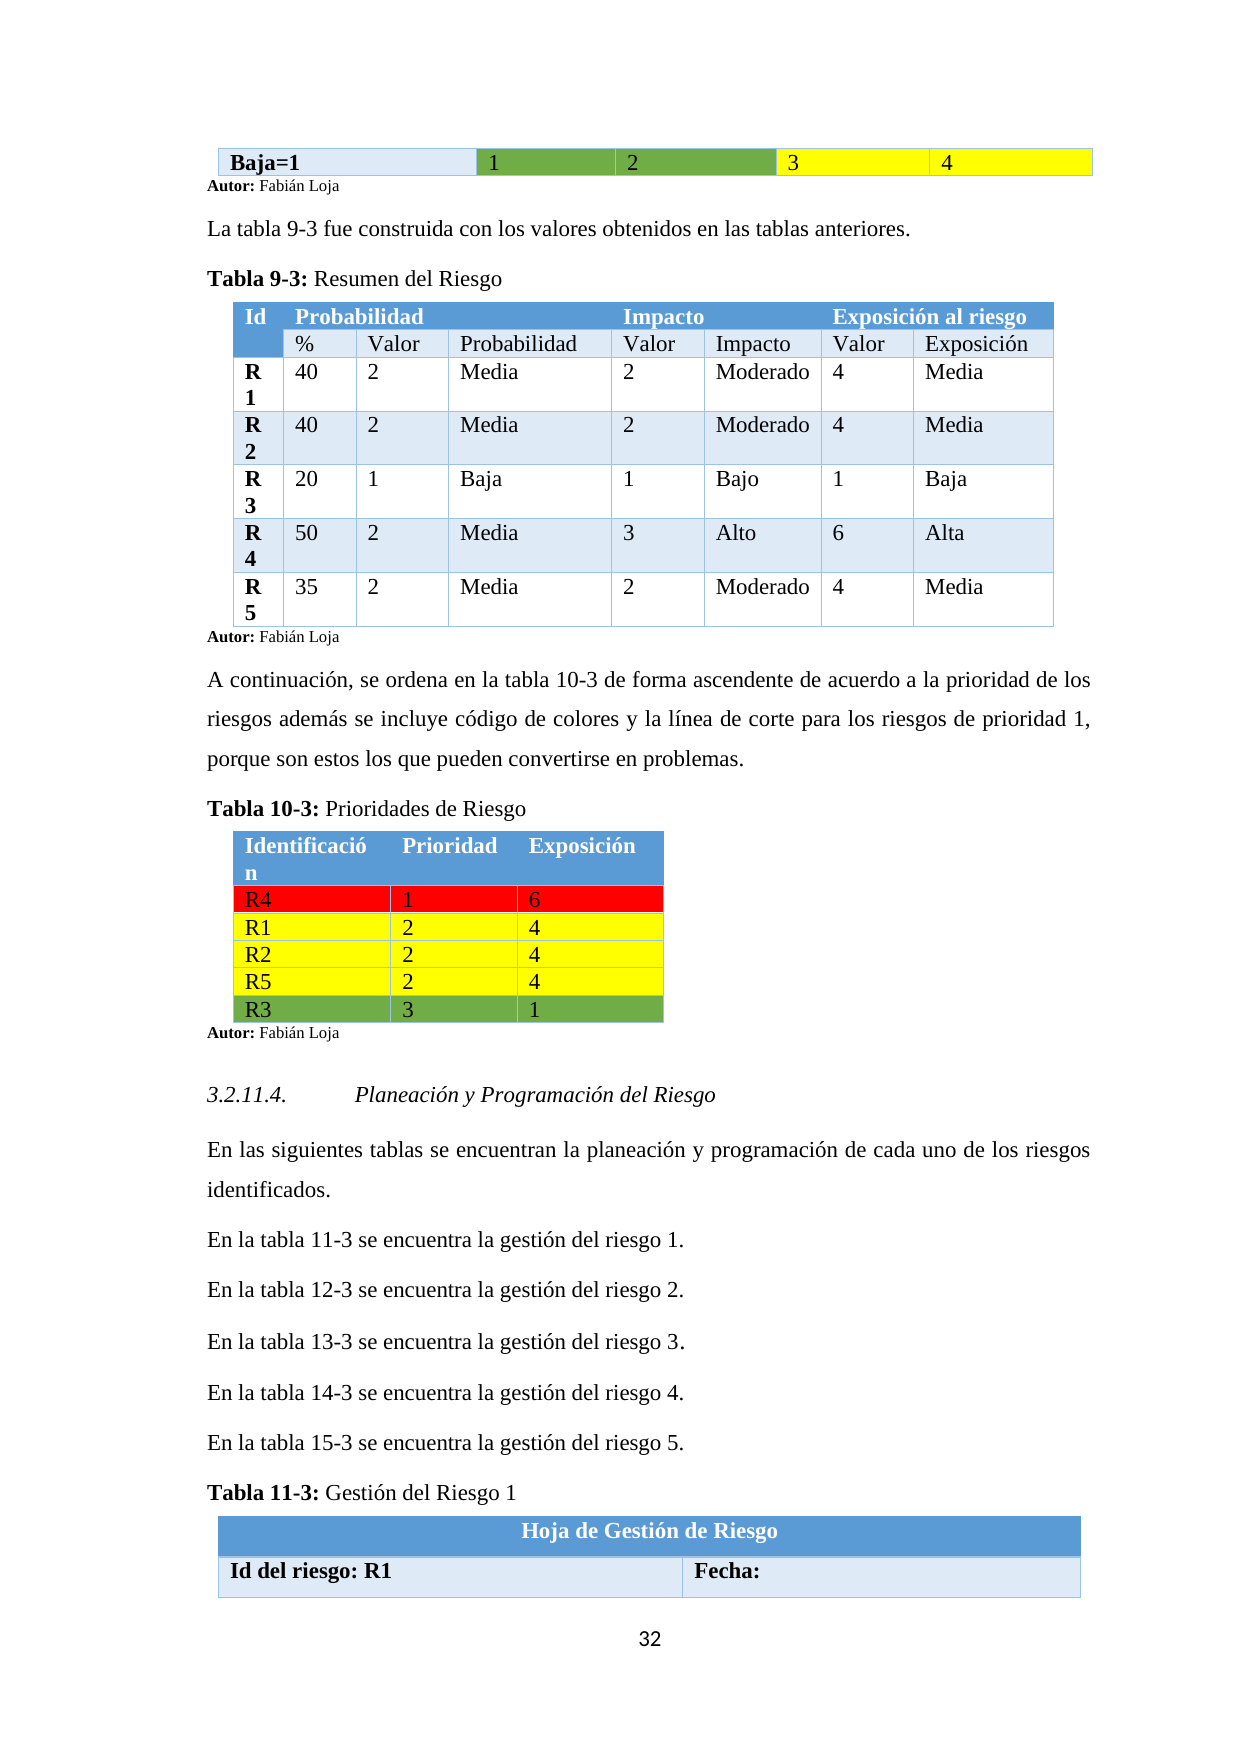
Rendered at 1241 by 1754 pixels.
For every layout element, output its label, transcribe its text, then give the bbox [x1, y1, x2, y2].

table_cell R1 [234, 914, 390, 940]
table_cell 1 [477, 149, 615, 175]
table_cell Media [914, 412, 1053, 464]
table_cell Media [914, 358, 1053, 411]
table_cell Moderado [705, 412, 821, 464]
text En las siguientes tablas se encuentran la planeación y programación de cada uno de los riesgos identificados. [207, 1137, 1092, 1202]
text Tabla 9-3: Resumen del Riesgo [207, 265, 1092, 292]
table_cell Probabilidad [449, 330, 611, 357]
table_cell Baja=1 [219, 149, 476, 175]
text Tabla 11-3: Gestión del Riesgo 1 [207, 1479, 1092, 1505]
table_cell R3 [234, 996, 390, 1022]
table_cell Fecha: [683, 1558, 1080, 1597]
table_cell Moderado [705, 573, 821, 626]
table_cell 4 [822, 358, 913, 411]
table_cell R5 [234, 573, 283, 626]
table_cell 2 [357, 412, 448, 464]
text A continuación, se ordena en la tabla 10-3 de forma ascendente de acuerdo a la prioridad de los riesgos además se incluye código de colores y la línea de corte para los riesgos de prioridad 1, porque son estos los que pueden convertirse en problemas. [207, 666, 1092, 771]
table_cell Impacto [705, 330, 821, 357]
table_cell Id del riesgo: R1 [219, 1558, 682, 1597]
table_cell Valor [612, 330, 704, 357]
table_cell 6 [518, 886, 663, 912]
table_cell 2 [612, 573, 704, 626]
table_cell 2 [391, 968, 517, 995]
table_cell Media [449, 358, 611, 411]
table_cell 4 [518, 968, 663, 995]
table_cell 2 [612, 358, 704, 411]
table_cell R1 [234, 358, 283, 411]
table_cell R2 [234, 941, 390, 967]
table_cell Media [449, 412, 611, 464]
table_header Probabilidad [284, 303, 611, 329]
table_cell 20 [284, 465, 356, 518]
table_cell 3 [612, 519, 704, 572]
table_cell R2 [234, 412, 283, 464]
text En la tabla 15-3 se encuentra la gestión del riesgo 5. [207, 1429, 1092, 1456]
text Autor: Fabián Loja [207, 627, 1092, 646]
text La tabla 9-3 fue construida con los valores obtenidos en las tablas anteriores. [207, 215, 1092, 242]
text En la tabla 13-3 se encuentra la gestión del riesgo 3. [207, 1326, 1092, 1354]
table_cell Media [449, 519, 611, 572]
table_cell R5 [234, 968, 390, 995]
table_cell 4 [822, 573, 913, 626]
table_cell 50 [284, 519, 356, 572]
table_cell Media [449, 573, 611, 626]
table_header Impacto [612, 303, 821, 329]
text Tabla 10-3: Prioridades de Riesgo [207, 794, 1092, 821]
table_cell 4 [518, 914, 663, 940]
table_cell 35 [284, 573, 356, 626]
table_cell 2 [357, 358, 448, 411]
table_cell 1 [357, 465, 448, 518]
table_cell Valor [822, 330, 913, 357]
table_cell 1 [391, 886, 517, 912]
table_cell % [284, 330, 356, 357]
table_cell Bajo [705, 465, 821, 518]
table_cell 3 [391, 996, 517, 1022]
table_cell 40 [284, 412, 356, 464]
table_cell Valor [357, 330, 448, 357]
table_cell 2 [616, 149, 776, 175]
table_cell 40 [284, 358, 356, 411]
table_cell Baja [449, 465, 611, 518]
text Autor: Fabián Loja [207, 1023, 1092, 1042]
table_cell R4 [234, 519, 283, 572]
table_cell 4 [822, 412, 913, 464]
table_header Identificación [234, 833, 390, 885]
table_cell Media [914, 573, 1053, 626]
table_cell 6 [822, 519, 913, 572]
table_cell Alta [914, 519, 1053, 572]
text Autor: Fabián Loja [207, 176, 1092, 195]
table_cell 2 [391, 941, 517, 967]
table_cell Alto [705, 519, 821, 572]
table_cell 3 [777, 149, 929, 175]
table_cell 2 [612, 412, 704, 464]
table_header Id [234, 303, 283, 357]
table_cell Baja [914, 465, 1053, 518]
table_cell 1 [518, 996, 663, 1022]
table_header Exposición [518, 833, 663, 885]
table_cell R4 [234, 886, 390, 912]
table_header Prioridad [391, 833, 517, 885]
table_cell 2 [357, 519, 448, 572]
table_cell R3 [234, 465, 283, 518]
table_cell Moderado [705, 358, 821, 411]
table_header Hoja de Gestión de Riesgo [219, 1517, 1080, 1556]
table_cell 1 [822, 465, 913, 518]
table_cell 2 [391, 914, 517, 940]
text En la tabla 11-3 se encuentra la gestión del riesgo 1. [207, 1226, 1092, 1252]
table_cell 2 [357, 573, 448, 626]
table_cell 1 [612, 465, 704, 518]
table_cell Exposición [914, 330, 1053, 357]
text En la tabla 14-3 se encuentra la gestión del riesgo 4. [207, 1379, 1092, 1406]
text Planeación y Programación del Riesgo [207, 1081, 1092, 1107]
text En la tabla 12-3 se encuentra la gestión del riesgo 2. [207, 1276, 1092, 1302]
table_header Exposición al riesgo [822, 303, 1053, 329]
table_cell 4 [518, 941, 663, 967]
table_cell 4 [930, 149, 1092, 175]
